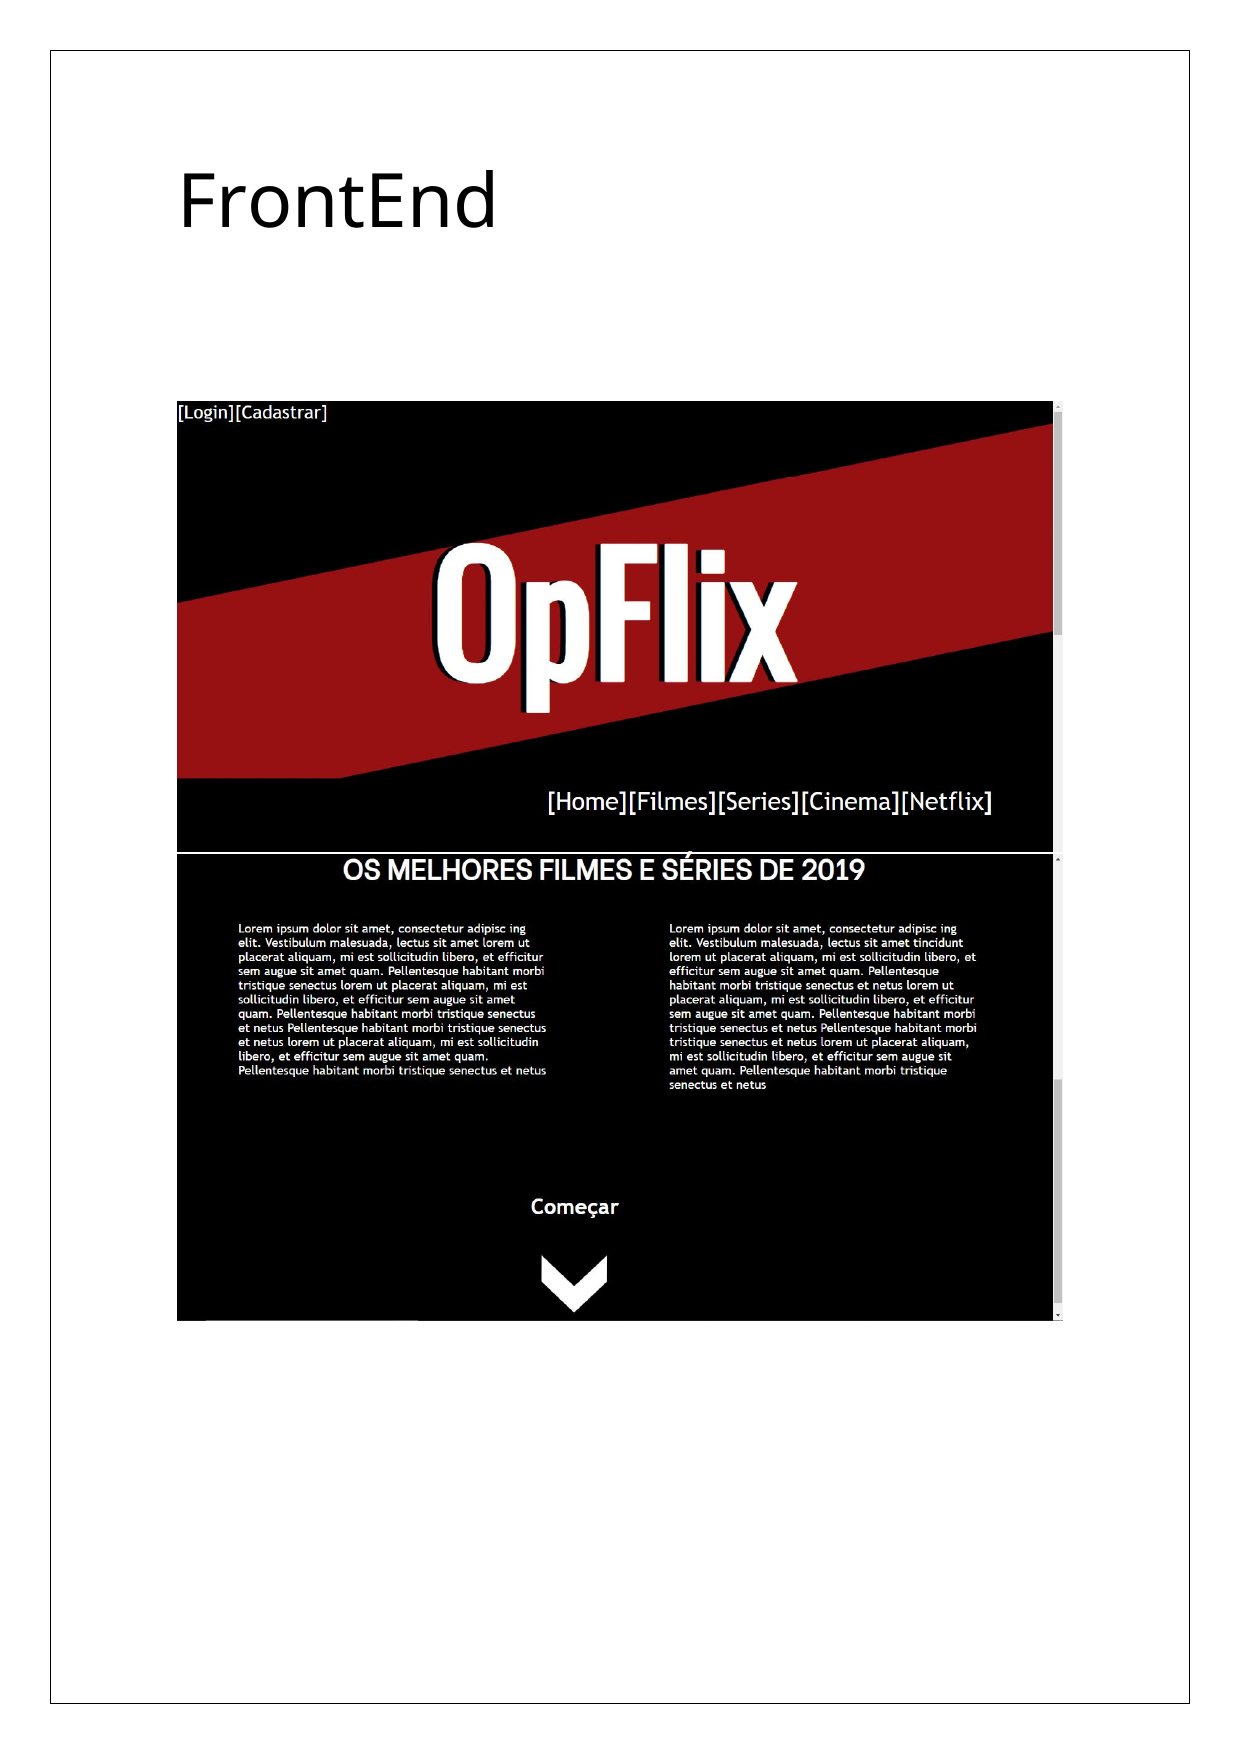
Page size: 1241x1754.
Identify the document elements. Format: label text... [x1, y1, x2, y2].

text FrontEnd [177, 147, 1063, 250]
picture [177, 854, 1063, 1321]
picture [177, 401, 1063, 852]
